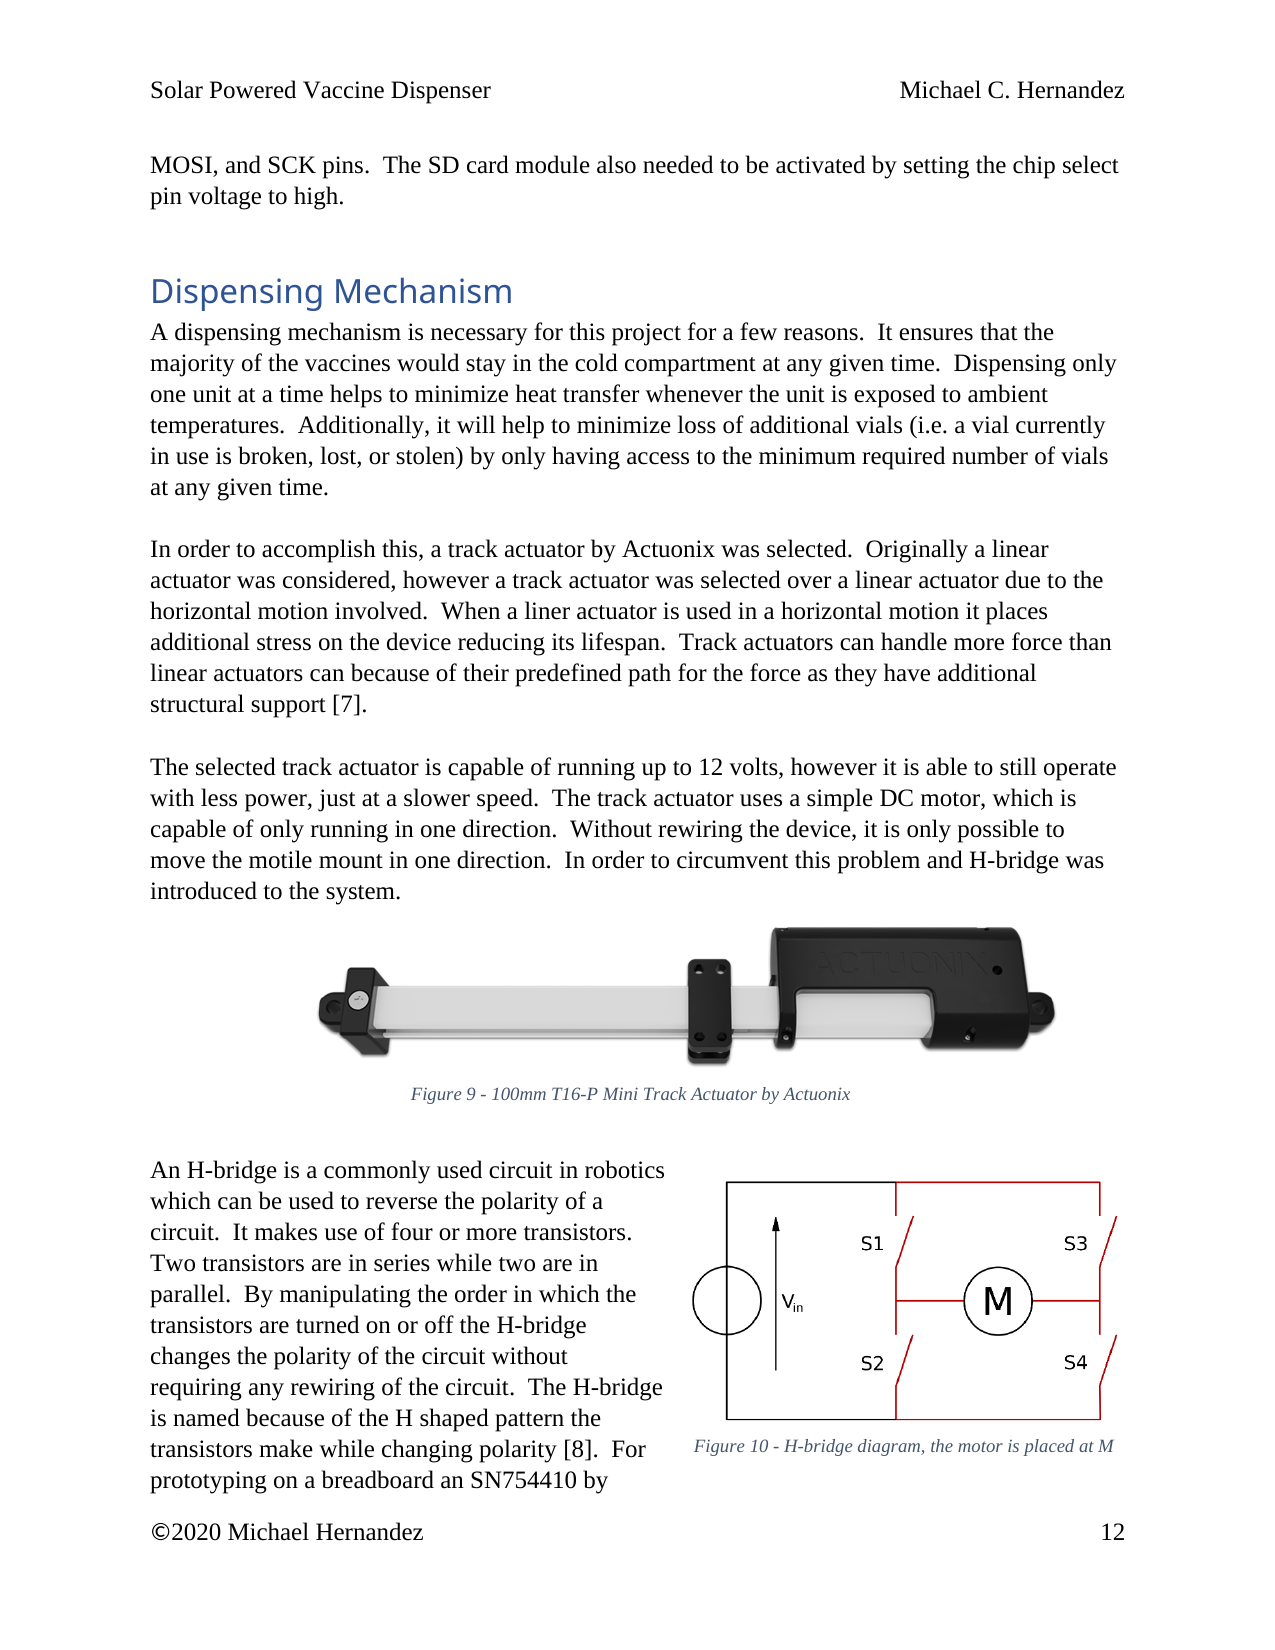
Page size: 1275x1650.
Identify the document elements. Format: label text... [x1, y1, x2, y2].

subtitle Dispensing Mechanism [150, 268, 1125, 313]
picture [684, 1166, 1125, 1434]
text A dispensing mechanism is necessary for this project for a few reasons. It ensures that the majority of the vaccines would stay in the cold compartment at any given time. Dispensing only one unit at a time helps to minimize heat transfer whenever the unit is exposed to ambient temperatures. Additionally, it will help to minimize loss of additional vials (i.e. a vial currently in use is broken, lost, or stolen) by only having access to the minimum required number of vials at any given time. [150, 317, 1125, 501]
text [150, 150, 1125, 210]
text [150, 1155, 1125, 1494]
text In order to accomplish this, a track actuator by Actuonix was selected. Originally a linear actuator was considered, however a track actuator was selected over a linear actuator due to the horizontal motion involved. When a liner actuator is used in a horizontal motion it places additional stress on the device reducing its lifespan. Track actuators can handle more force than linear actuators can because of their predefined path for the force as they have additional structural support . [150, 534, 1125, 718]
text The selected track actuator is capable of running up to 12 volts, however it is able to still operate with less power, just at a slower speed. The track actuator uses a simple DC motor, which is capable of only running in one direction. Without rewiring the device, it is only possible to move the motile mount in one direction. In order to circumvent this problem and H-bridge was introduced to the system. [150, 752, 1125, 904]
picture [198, 914, 1064, 1073]
